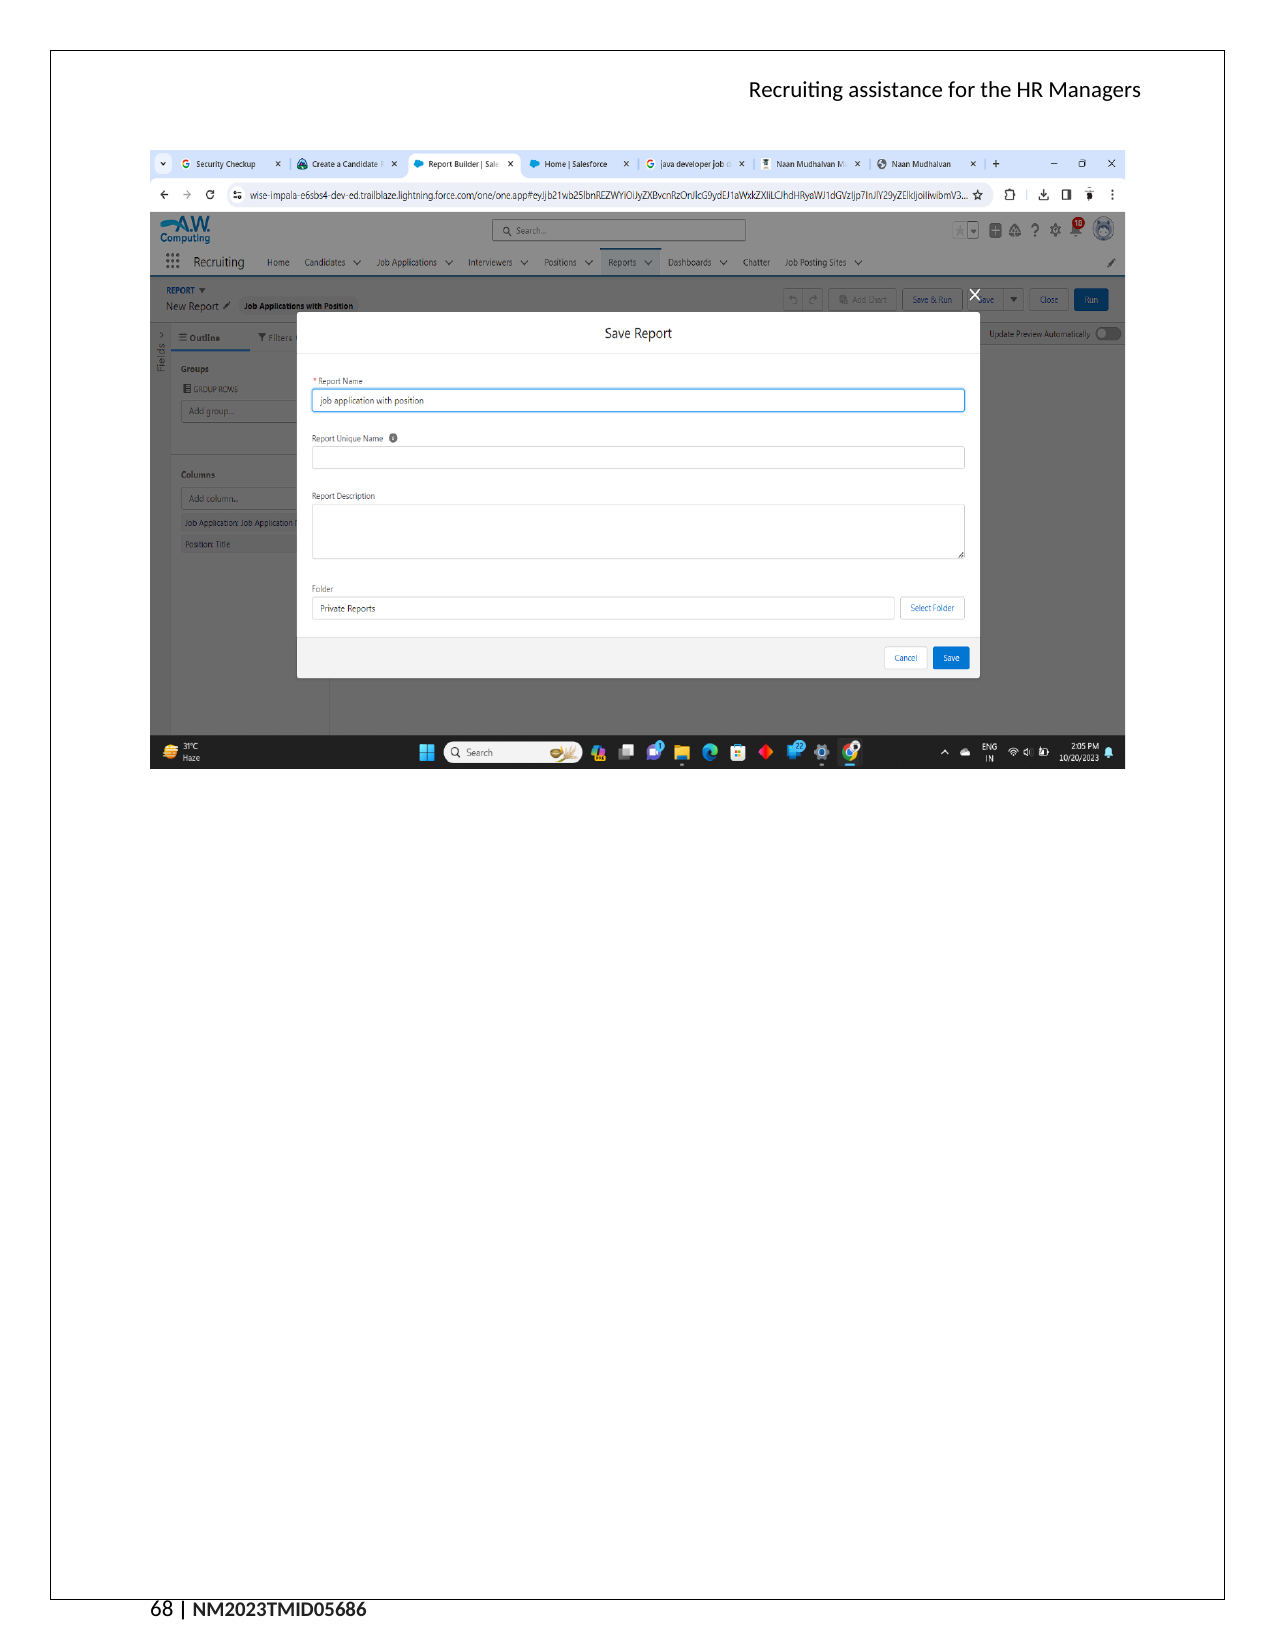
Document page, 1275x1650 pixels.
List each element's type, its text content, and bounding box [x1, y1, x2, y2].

picture [150, 150, 1125, 769]
